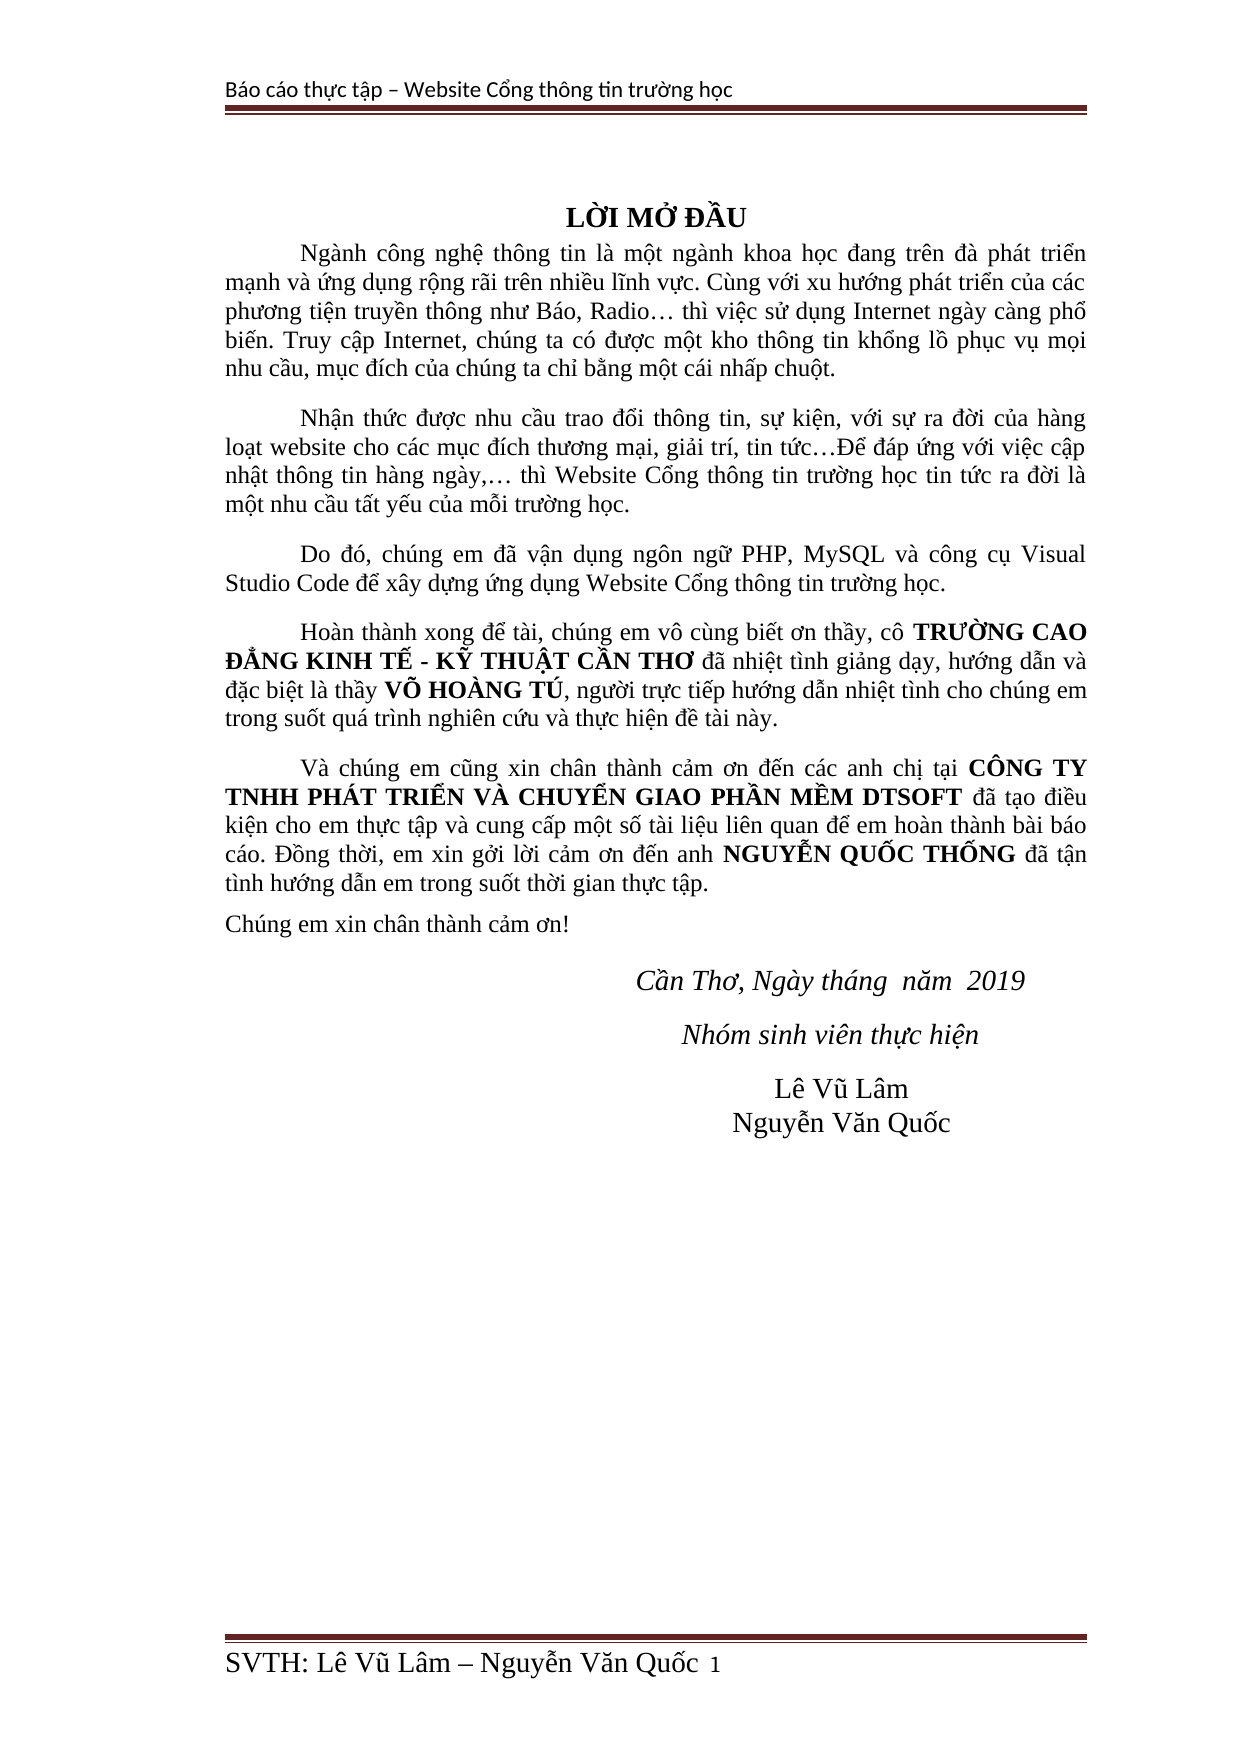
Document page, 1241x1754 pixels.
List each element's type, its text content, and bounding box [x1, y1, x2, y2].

text Ngành công nghệ thông tin là một ngành khoa học đang trên đà phát triển mạnh và ứng dụng rộng rãi trên nhiều lĩnh vực. Cùng với xu hướng phát triển của các phương tiện truyền thông như Báo, Radio… thì việc sử dụng Internet ngày càng phổ biến. Truy cập Internet, chúng ta có được một kho thông tin khổng lồ phục vụ mọi nhu cầu, mục đích của chúng ta chỉ bằng một cái nhấp chuột. [225, 238, 1087, 382]
text Nhận thức được nhu cầu trao đổi thông tin, sự kiện, với sự ra đời của hàng loạt website cho các mục đích thương mại, giải trí, tin tức…Để đáp ứng với việc cập nhật thông tin hàng ngày,… thì Website Cổng thông tin trường học tin tức ra đời là một nhu cầu tất yếu của mỗi trường học. [225, 403, 1087, 518]
text Do đó, chúng em đã vận dụng ngôn ngữ PHP, MySQL và công cụ Visual Studio Code để xây dựng ứng dụng Website Cổng thông tin trường học. [225, 539, 1087, 596]
subtitle LỜI MỞ ĐẦU [225, 200, 1087, 233]
text Và chúng em cũng xin chân thành cảm ơn đến các anh chị tại CÔNG TY TNHH PHÁT TRIỂN VÀ CHUYỂN GIAO PHẦN MỀM DTSOFT đã tạo điều kiện cho em thực tập và cung cấp một số tài liệu liên quan để em hoàn thành bài báo cáo. Đồng thời, em xin gởi lời cảm ơn đến anh NGUYỄN QUỐC THỐNG đã tận tình hướng dẫn em trong suốt thời gian thực tập. [225, 753, 1087, 897]
text Chúng em xin chân thành cảm ơn! [225, 909, 1087, 938]
text Hoàn thành xong để tài, chúng em vô cùng biết ơn thầy, cô TRƯỜNG CAO ĐẲNG KINH TẾ - KỸ THUẬT CẦN THƠ đã nhiệt tình giảng dạy, hướng dẫn và đặc biệt là thầy VÕ HOÀNG TÚ, người trực tiếp hướng dẫn nhiệt tình cho chúng em trong suốt quá trình nghiên cứu và thực hiện đề tài này. [225, 617, 1087, 732]
